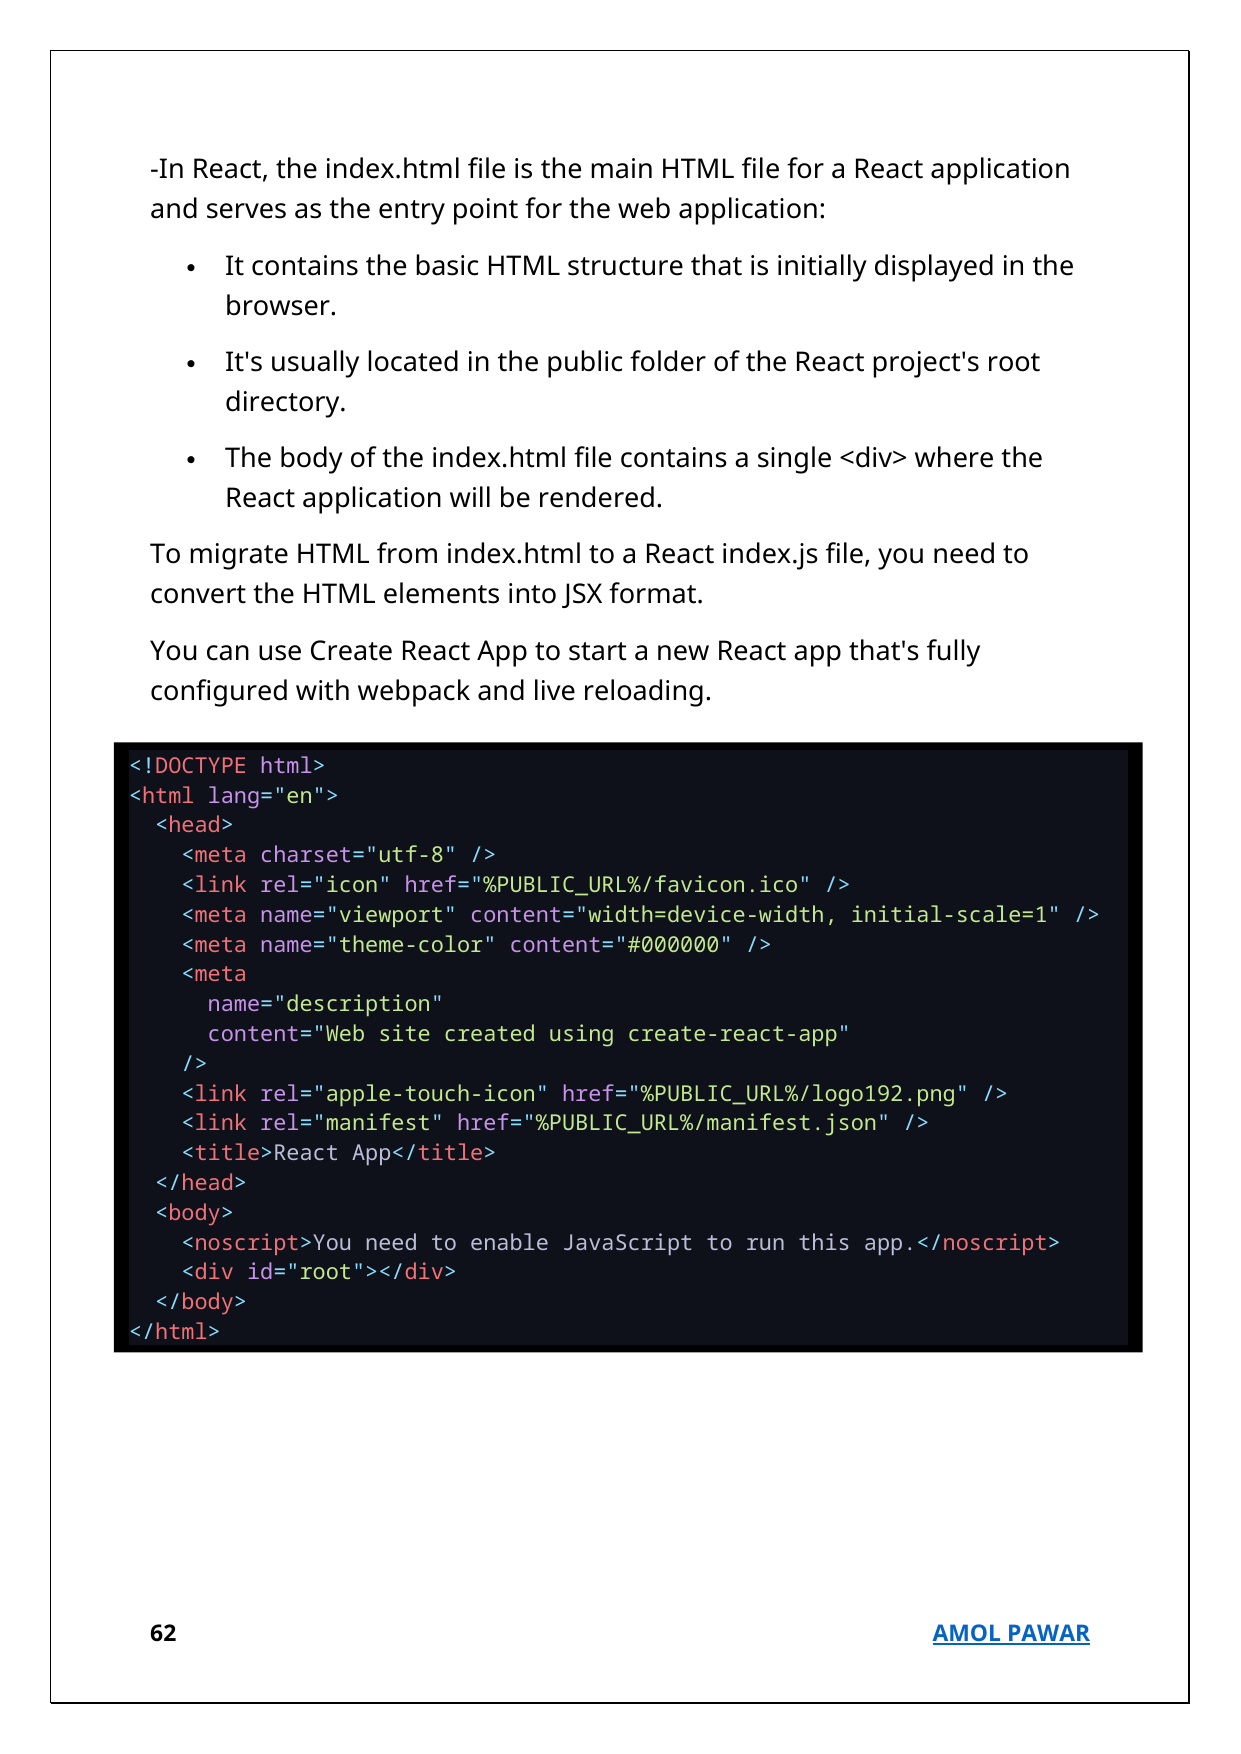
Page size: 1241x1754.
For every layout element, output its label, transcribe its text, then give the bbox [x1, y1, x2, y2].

text You can use Create React App to start a new React app that's fully configured with webpack and live reloading. [150, 631, 1089, 708]
list The body of the index.html file contains a single <div> where the React application will be rendered. [187, 439, 1089, 515]
text To migrate HTML from index.html to a React index.js file, you need to convert the HTML elements into JSX format. [150, 535, 1089, 612]
list It's usually located in the public folder of the React project's root directory. [187, 342, 1089, 419]
text -In React, the index.html file is the main HTML file for a React application and serves as the entry point for the web application: [150, 150, 1089, 227]
list It contains the basic HTML structure that is initially displayed in the browser. [187, 246, 1089, 323]
